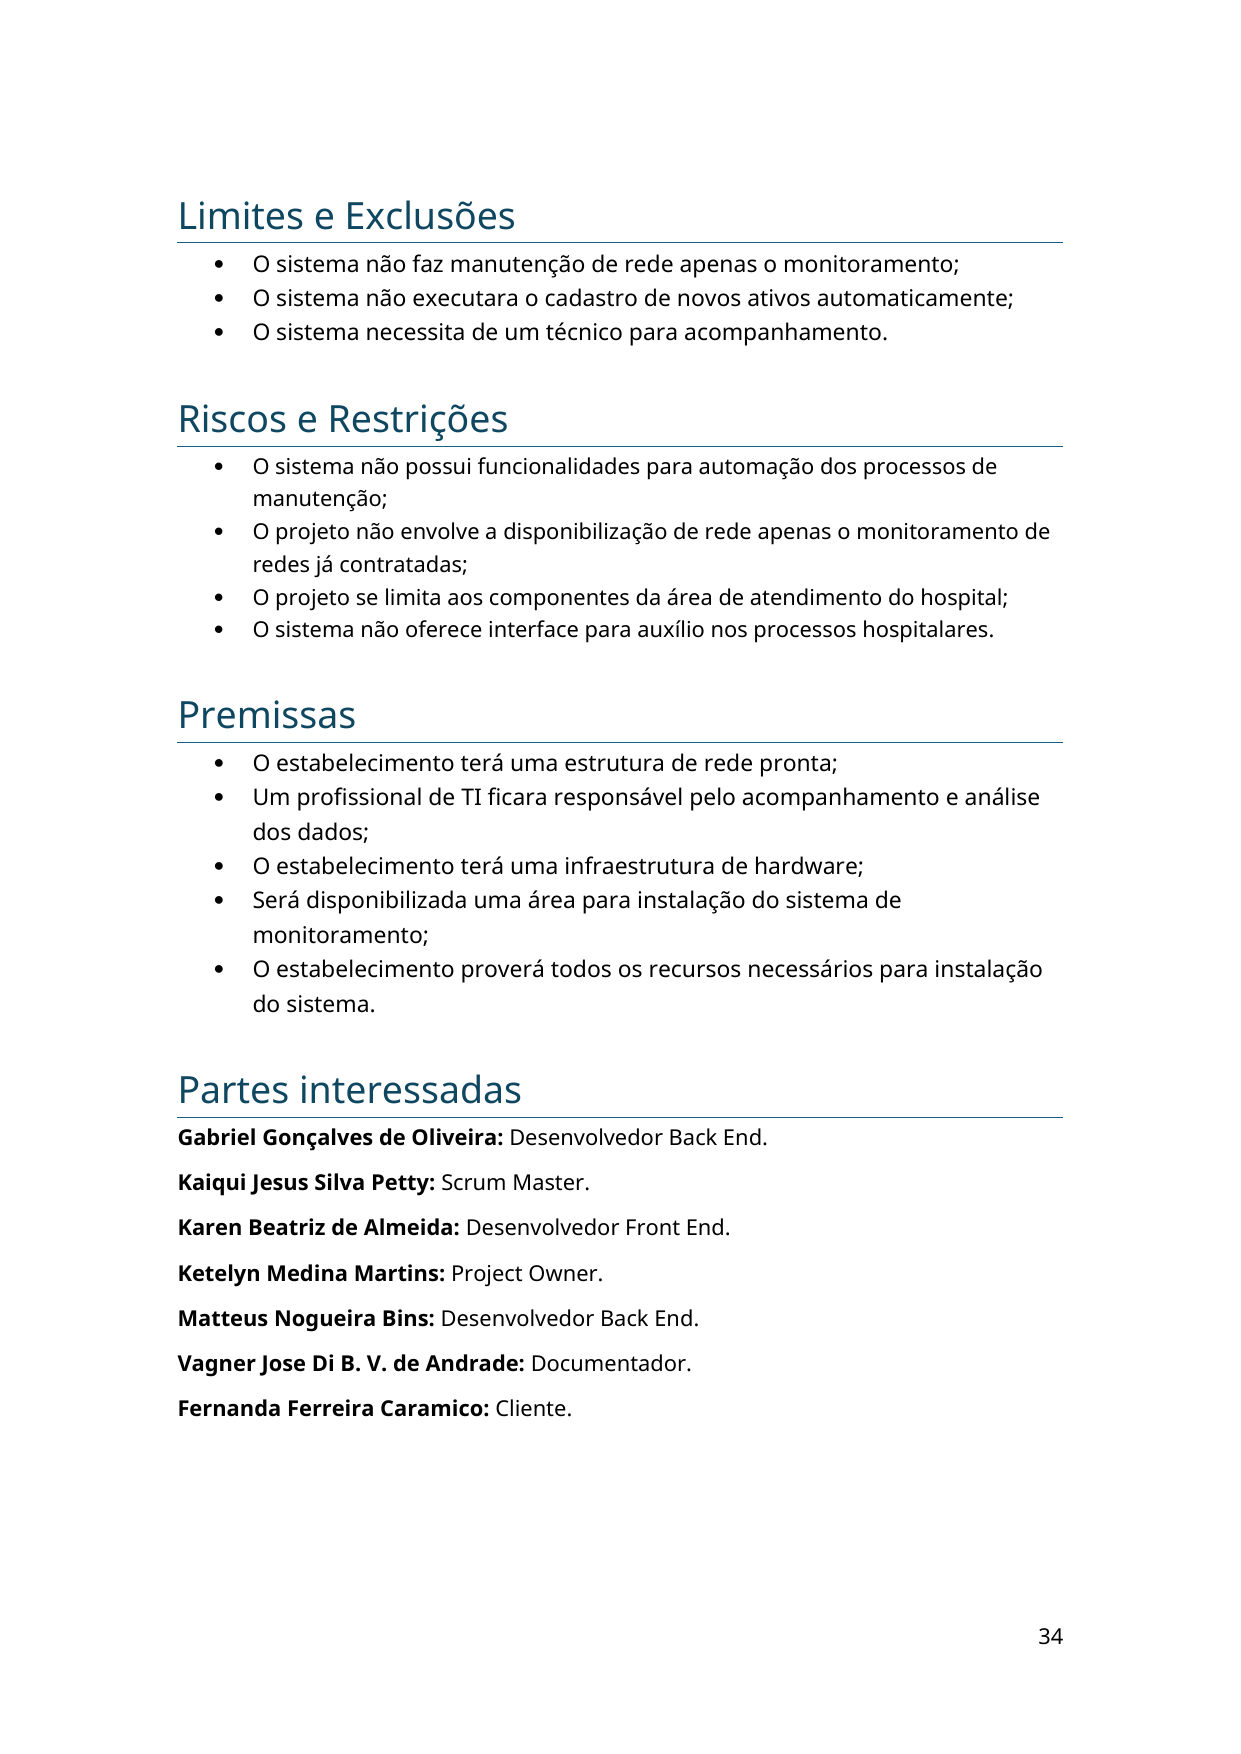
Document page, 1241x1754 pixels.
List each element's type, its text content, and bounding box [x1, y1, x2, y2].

text Matteus Nogueira Bins: Desenvolvedor Back End. [177, 1303, 1063, 1333]
text Karen Beatriz de Almeida: Desenvolvedor Front End. [177, 1212, 1063, 1242]
text Vagner Jose Di B. V. de Andrade: Documentador. [177, 1348, 1063, 1378]
list Será disponibilizada uma área para instalação do sistema de monitoramento; [215, 884, 1063, 950]
list O sistema não possui funcionalidades para automação dos processos de manutenção; [215, 451, 1063, 513]
list O projeto se limita aos componentes da área de atendimento do hospital; [215, 582, 1063, 611]
subtitle Riscos e Restrições [177, 392, 1063, 446]
subtitle Premissas [177, 689, 1063, 742]
text Fernanda Ferreira Caramico: Cliente. [177, 1393, 1063, 1423]
list Um profissional de TI ficara responsável pelo acompanhamento e análise dos dados; [215, 781, 1063, 847]
list O projeto não envolve a disponibilização de rede apenas o monitoramento de redes já contratadas; [215, 516, 1063, 579]
list O estabelecimento terá uma estrutura de rede pronta; [215, 747, 1063, 778]
text Ketelyn Medina Martins: Project Owner. [177, 1258, 1063, 1287]
list O estabelecimento proverá todos os recursos necessários para instalação do sistema. [215, 953, 1063, 1019]
list O sistema não oferece interface para auxílio nos processos hospitalares. [215, 614, 1063, 644]
text Gabriel Gonçalves de Oliveira: Desenvolvedor Back End. [177, 1122, 1063, 1152]
list O estabelecimento terá uma infraestrutura de hardware; [215, 850, 1063, 881]
text Kaiqui Jesus Silva Petty: Scrum Master. [177, 1167, 1063, 1197]
subtitle Partes interessadas [177, 1064, 1063, 1117]
